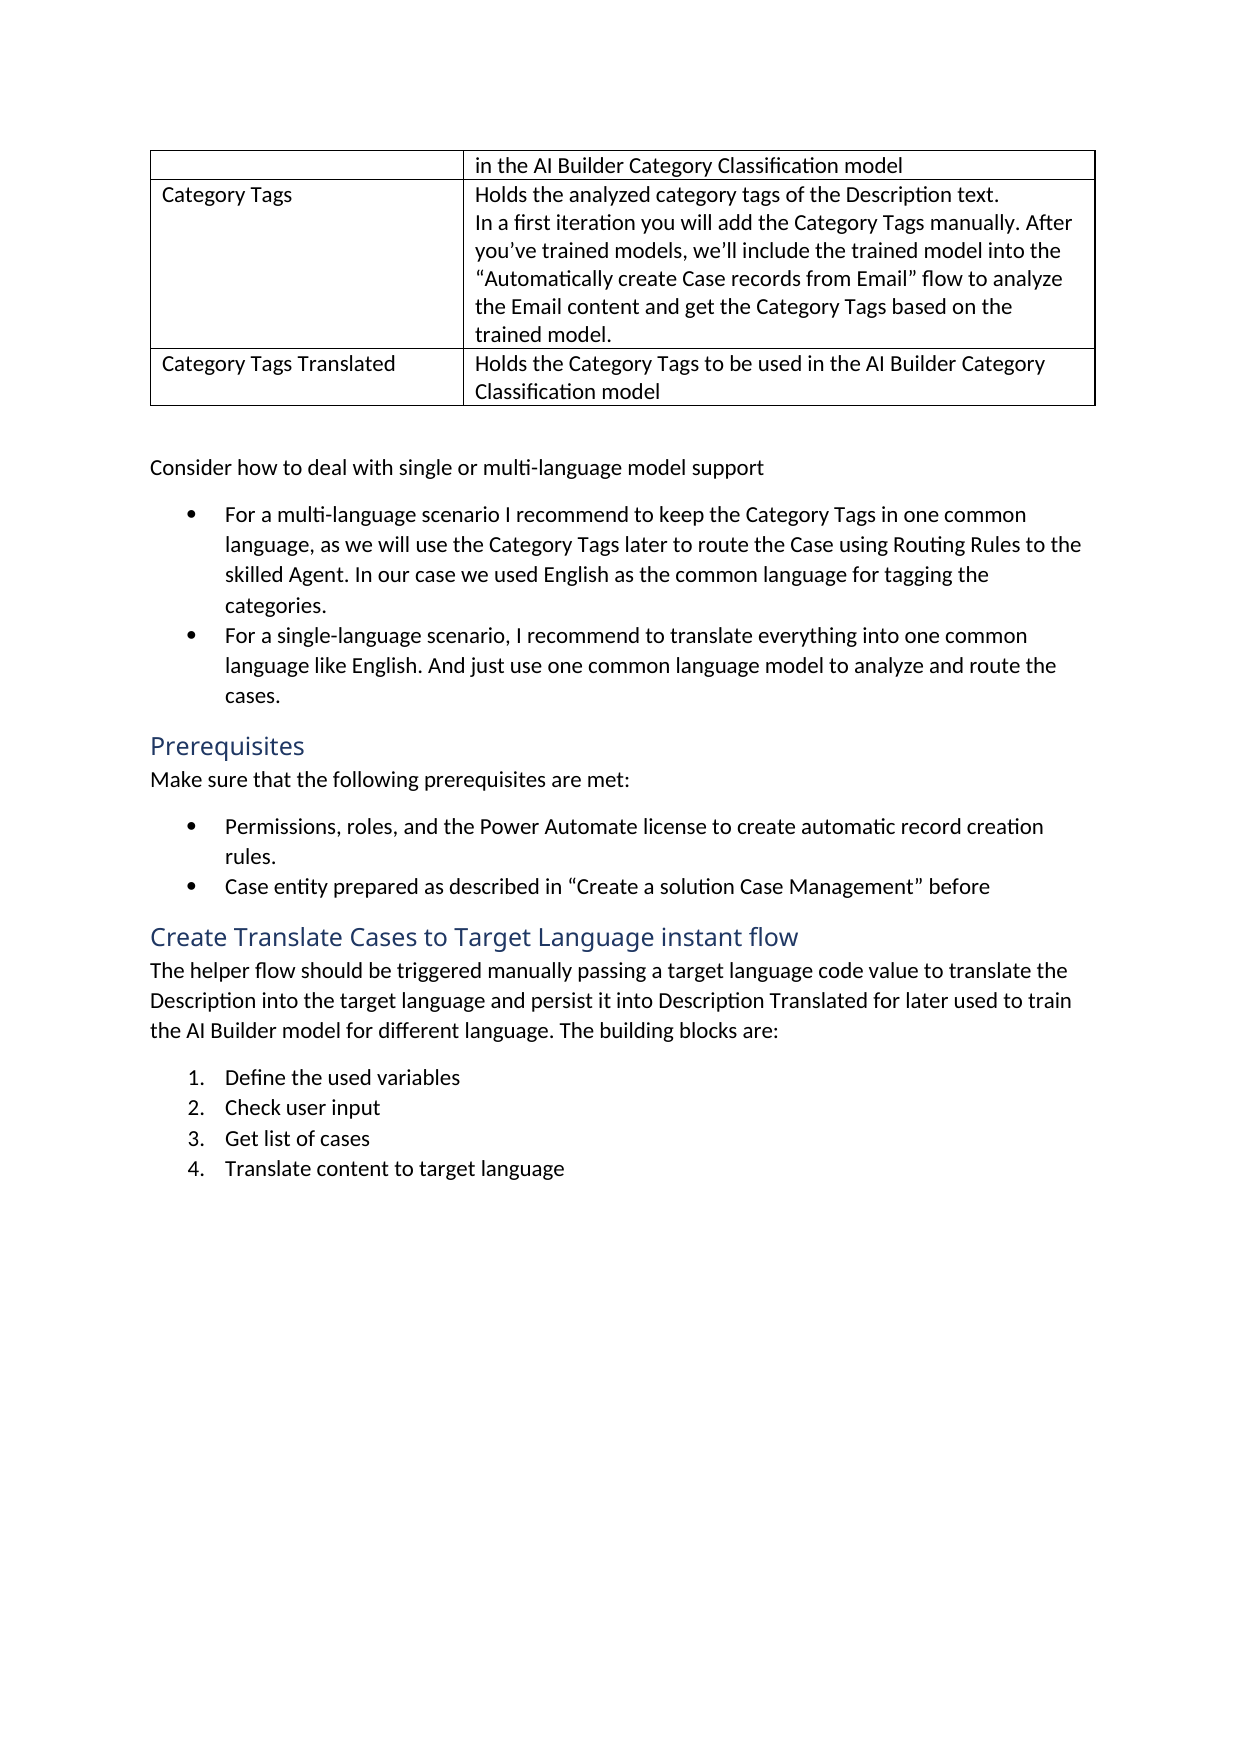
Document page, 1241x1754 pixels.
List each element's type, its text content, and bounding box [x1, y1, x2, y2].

text The helper flow should be triggered manually passing a target language code value to translate the Description into the target language and persist it into Description Translated for later used to train the AI Builder model for different language. The building blocks are: [150, 956, 1090, 1044]
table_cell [464, 151, 1094, 179]
list Get list of cases [187, 1124, 1090, 1152]
list Check user input [187, 1093, 1090, 1121]
table_cell Category Tags Translated [151, 349, 463, 405]
list Case entity prepared as described in “Create a solution Case Management” before [187, 872, 1090, 900]
text Consider how to deal with single or multi-language model support [150, 453, 1090, 481]
table_cell Holds the analyzed category tags of the Description text. In a first iteration you will add the Category Tags manually. After you’ve trained models, we’ll include the trained model into the “Automatically create Case records from Email” flow to analyze the Email content and get the Category Tags based on the trained model. [464, 180, 1094, 348]
list For a multi-language scenario I recommend to keep the Category Tags in one common language, as we will use the Category Tags later to route the Case using Routing Rules to the skilled Agent. In our case we used English as the common language for tagging the categories. [187, 500, 1090, 619]
text Make sure that the following prerequisites are met: [150, 765, 1090, 793]
subtitle Prerequisites [150, 728, 1090, 762]
table_cell Category Tags [151, 180, 463, 348]
subtitle Create Translate Cases to Target Language instant flow [150, 919, 1090, 953]
list Define the used variables [187, 1063, 1090, 1091]
list Permissions, roles, and the Power Automate license to create automatic record creation rules. [187, 812, 1090, 870]
table_cell Holds the Category Tags to be used in the AI Builder Category Classification model [464, 349, 1094, 405]
list For a single-language scenario, I recommend to translate everything into one common language like English. And just use one common language model to analyze and route the cases. [187, 621, 1090, 709]
list Translate content to target language [187, 1154, 1090, 1182]
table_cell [151, 151, 463, 179]
